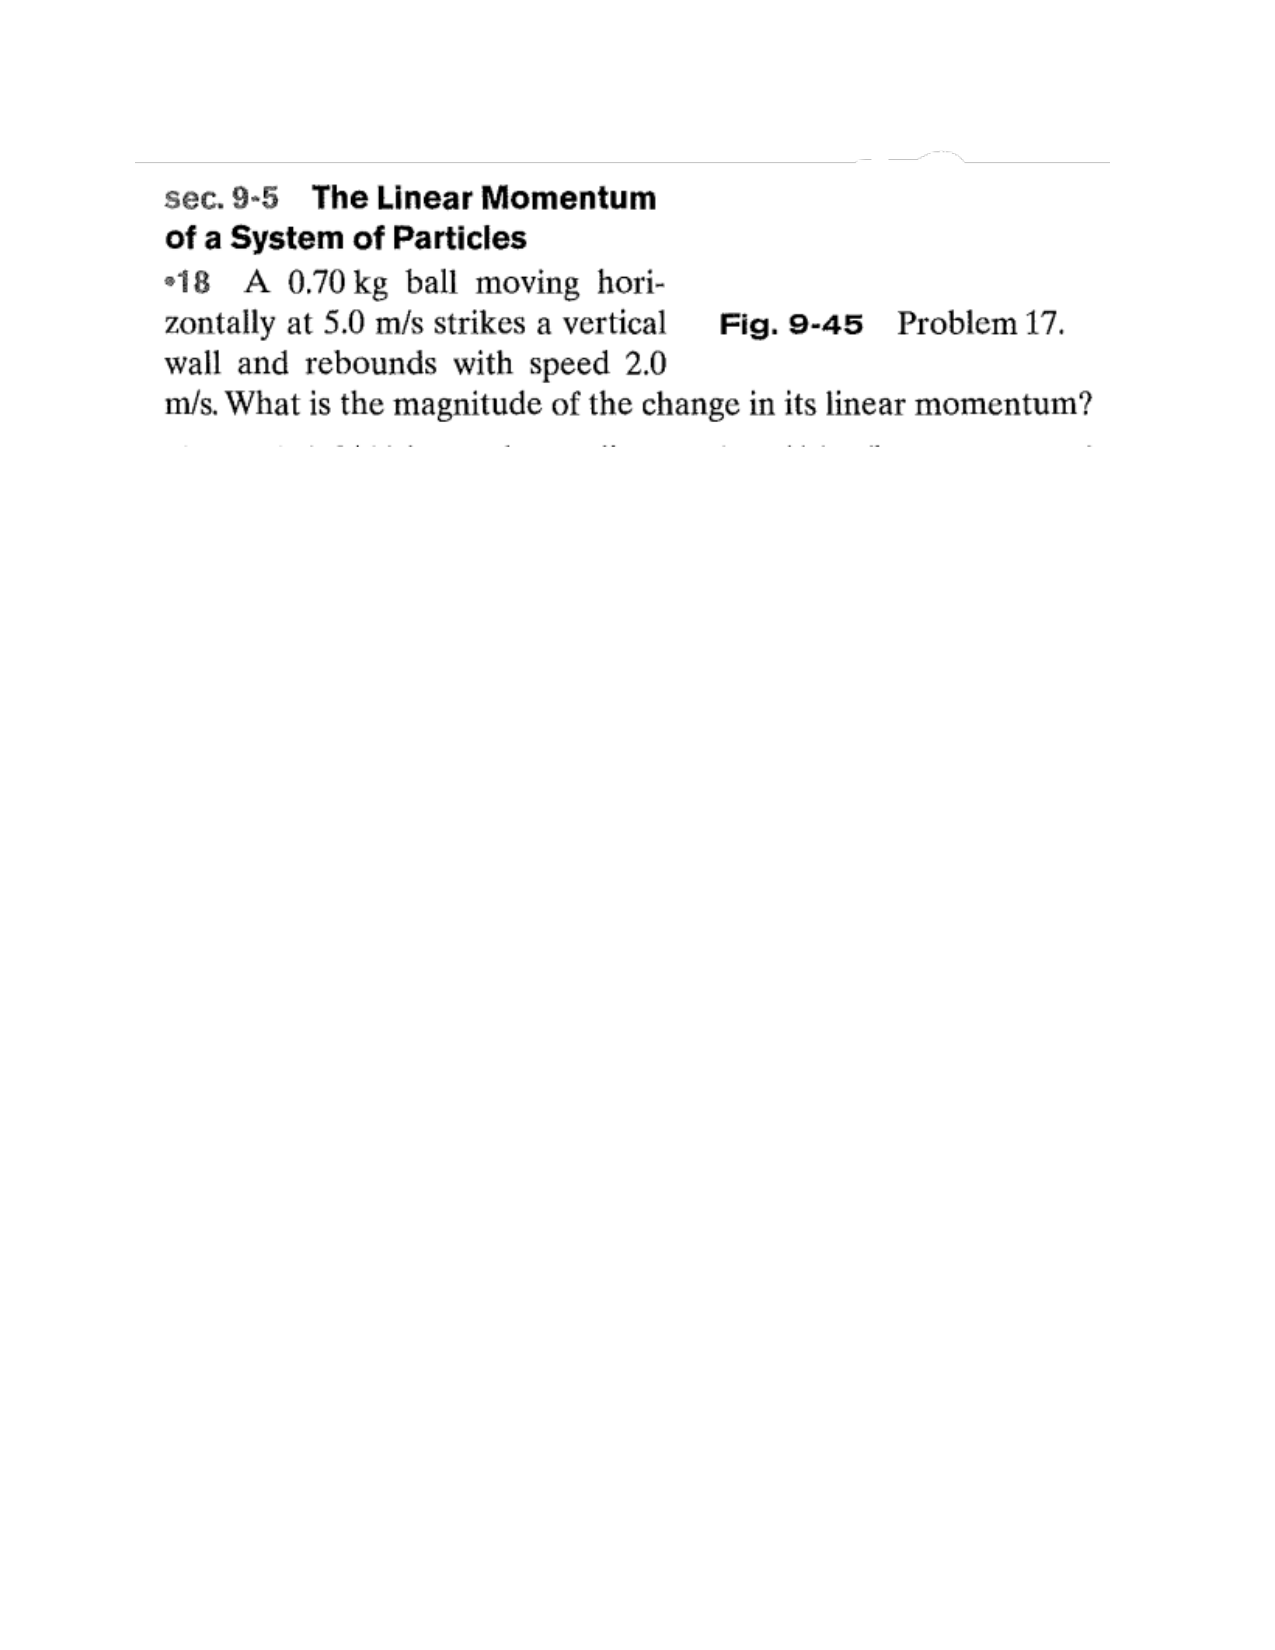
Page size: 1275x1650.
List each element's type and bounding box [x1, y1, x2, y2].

picture [135, 150, 1110, 447]
